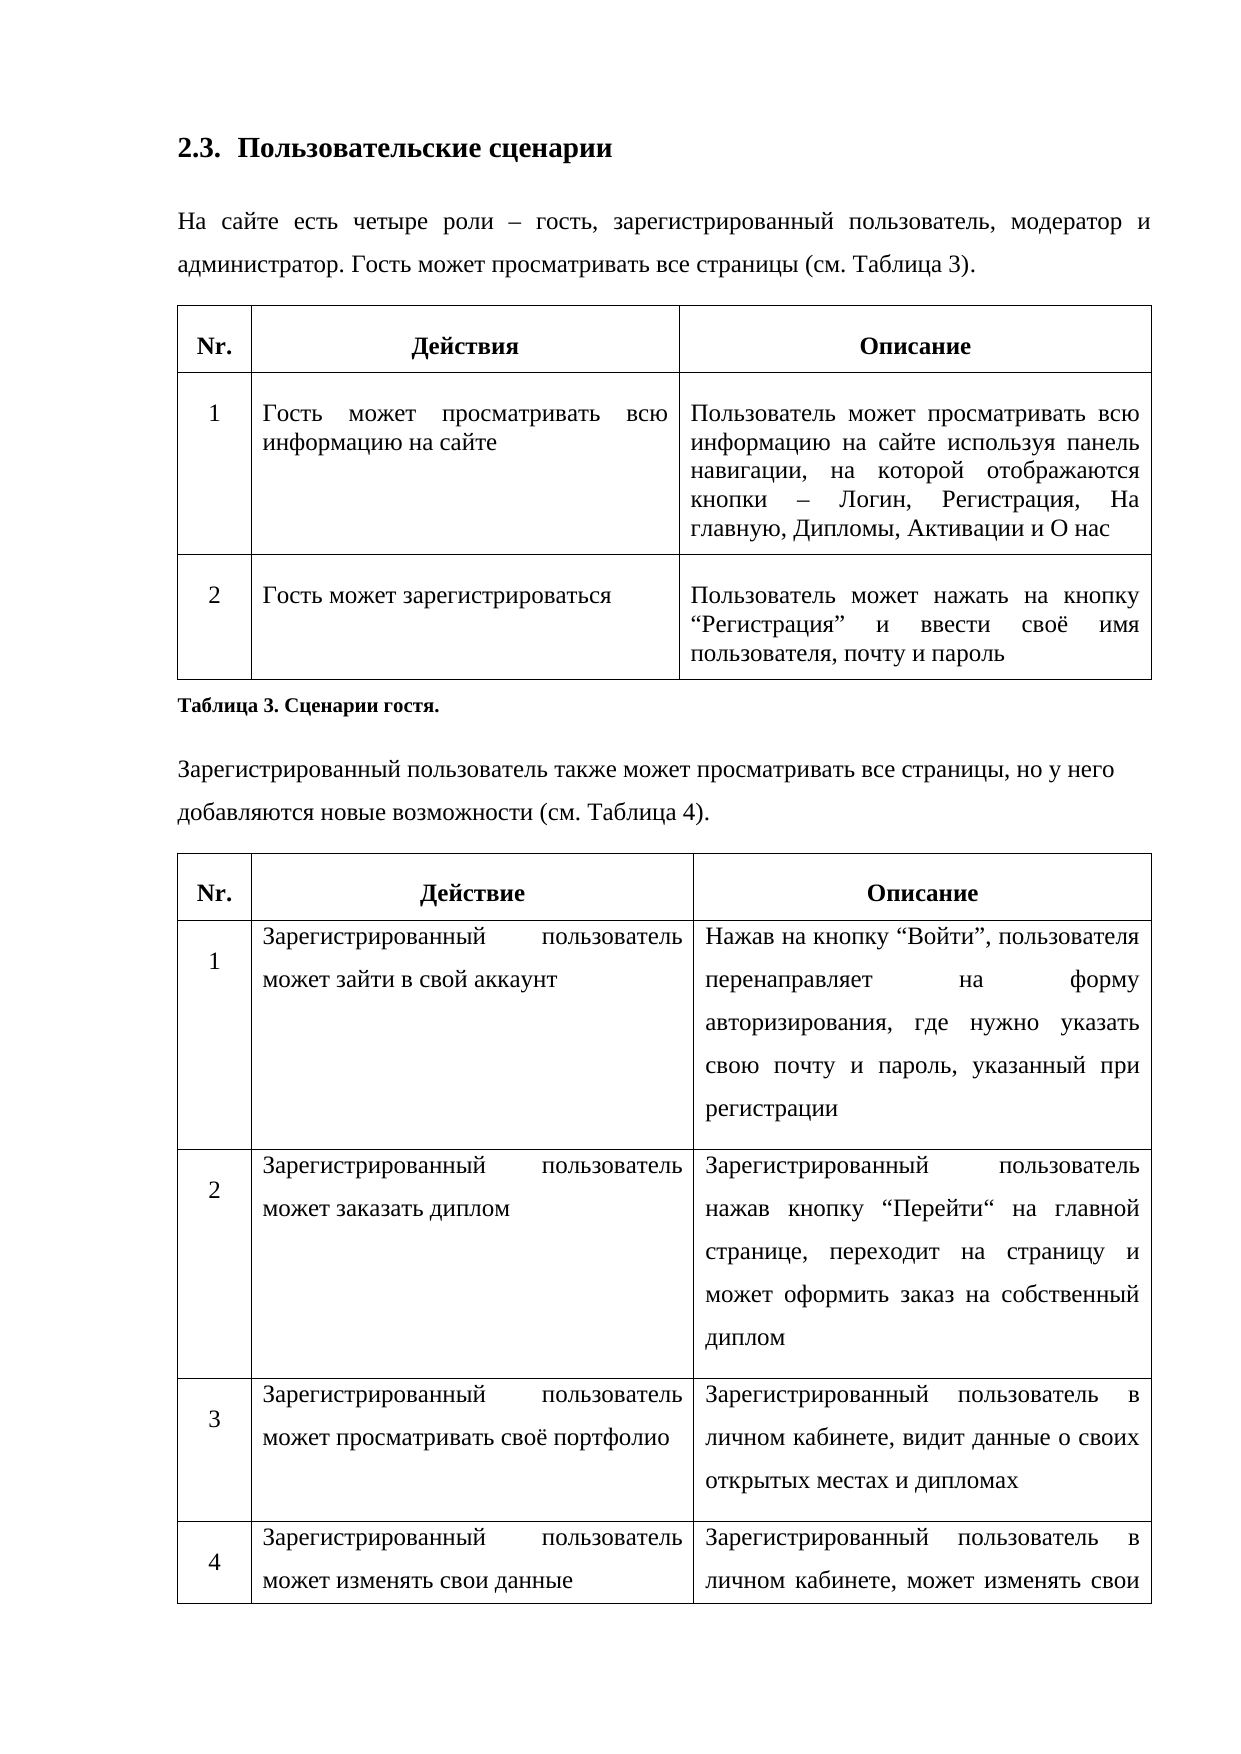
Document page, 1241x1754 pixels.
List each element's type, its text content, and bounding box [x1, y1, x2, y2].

table_cell Гость может просматривать всю информацию на сайте [252, 373, 679, 554]
table_cell 1 [178, 921, 251, 1149]
text Таблица 3. Сценарии гостя. [177, 693, 1152, 717]
table_header Действие [252, 854, 693, 920]
table_cell Зарегистрированный пользователь в личном кабинете, видит данные о своих открытых местах и дипломах [694, 1379, 1151, 1521]
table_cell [252, 1522, 693, 1603]
table_cell Зарегистрированный пользователь может заказать диплом [252, 1150, 693, 1378]
table_cell Зарегистрированный пользователь может просматривать своё портфолио [252, 1379, 693, 1521]
text Зарегистрированный пользователь также может просматривать все страницы, но у него добавляются новые возможности (см. Таблица 4). [177, 754, 1152, 826]
table_cell Гость может зарегистрироваться [252, 555, 679, 679]
table_header Nr. [178, 306, 251, 372]
table_cell 3 [178, 1379, 251, 1521]
table_cell 1 [178, 373, 251, 554]
table_cell Зарегистрированный пользователь может зайти в свой аккаунт [252, 921, 693, 1149]
text На сайте есть четыре роли – гость, зарегистрированный пользователь, модератор и администратор. Гость может просматривать все страницы (см. Таблица 3). [177, 206, 1152, 278]
table_header Описание [680, 306, 1151, 372]
table_cell 4 [178, 1522, 251, 1603]
table_cell Нажав на кнопку “Войти”, пользователя перенаправляет на форму авторизирования, где нужно указать свою почту и пароль, указанный при регистрации [694, 921, 1151, 1149]
table_cell Пользователь может нажать на кнопку “Регистрация” и ввести своё имя пользователя, почту и пароль [680, 555, 1151, 679]
table_header Описание [694, 854, 1151, 920]
table_cell 2 [178, 555, 251, 679]
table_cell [694, 1522, 1151, 1603]
table_cell Зарегистрированный пользователь нажав кнопку “Перейти“ на главной странице, переходит на страницу и может оформить заказ на собственный диплом [694, 1150, 1151, 1378]
table_cell 2 [178, 1150, 251, 1378]
table_header Действия [252, 306, 679, 372]
table_cell Пользователь может просматривать всю информацию на сайте используя панель навигации, на которой отображаются кнопки – Логин, Регистрация, На главную, Дипломы, Активации и О нас [680, 373, 1151, 554]
subtitle Пользовательские сценарии [177, 131, 1152, 164]
table_header Nr. [178, 854, 251, 920]
